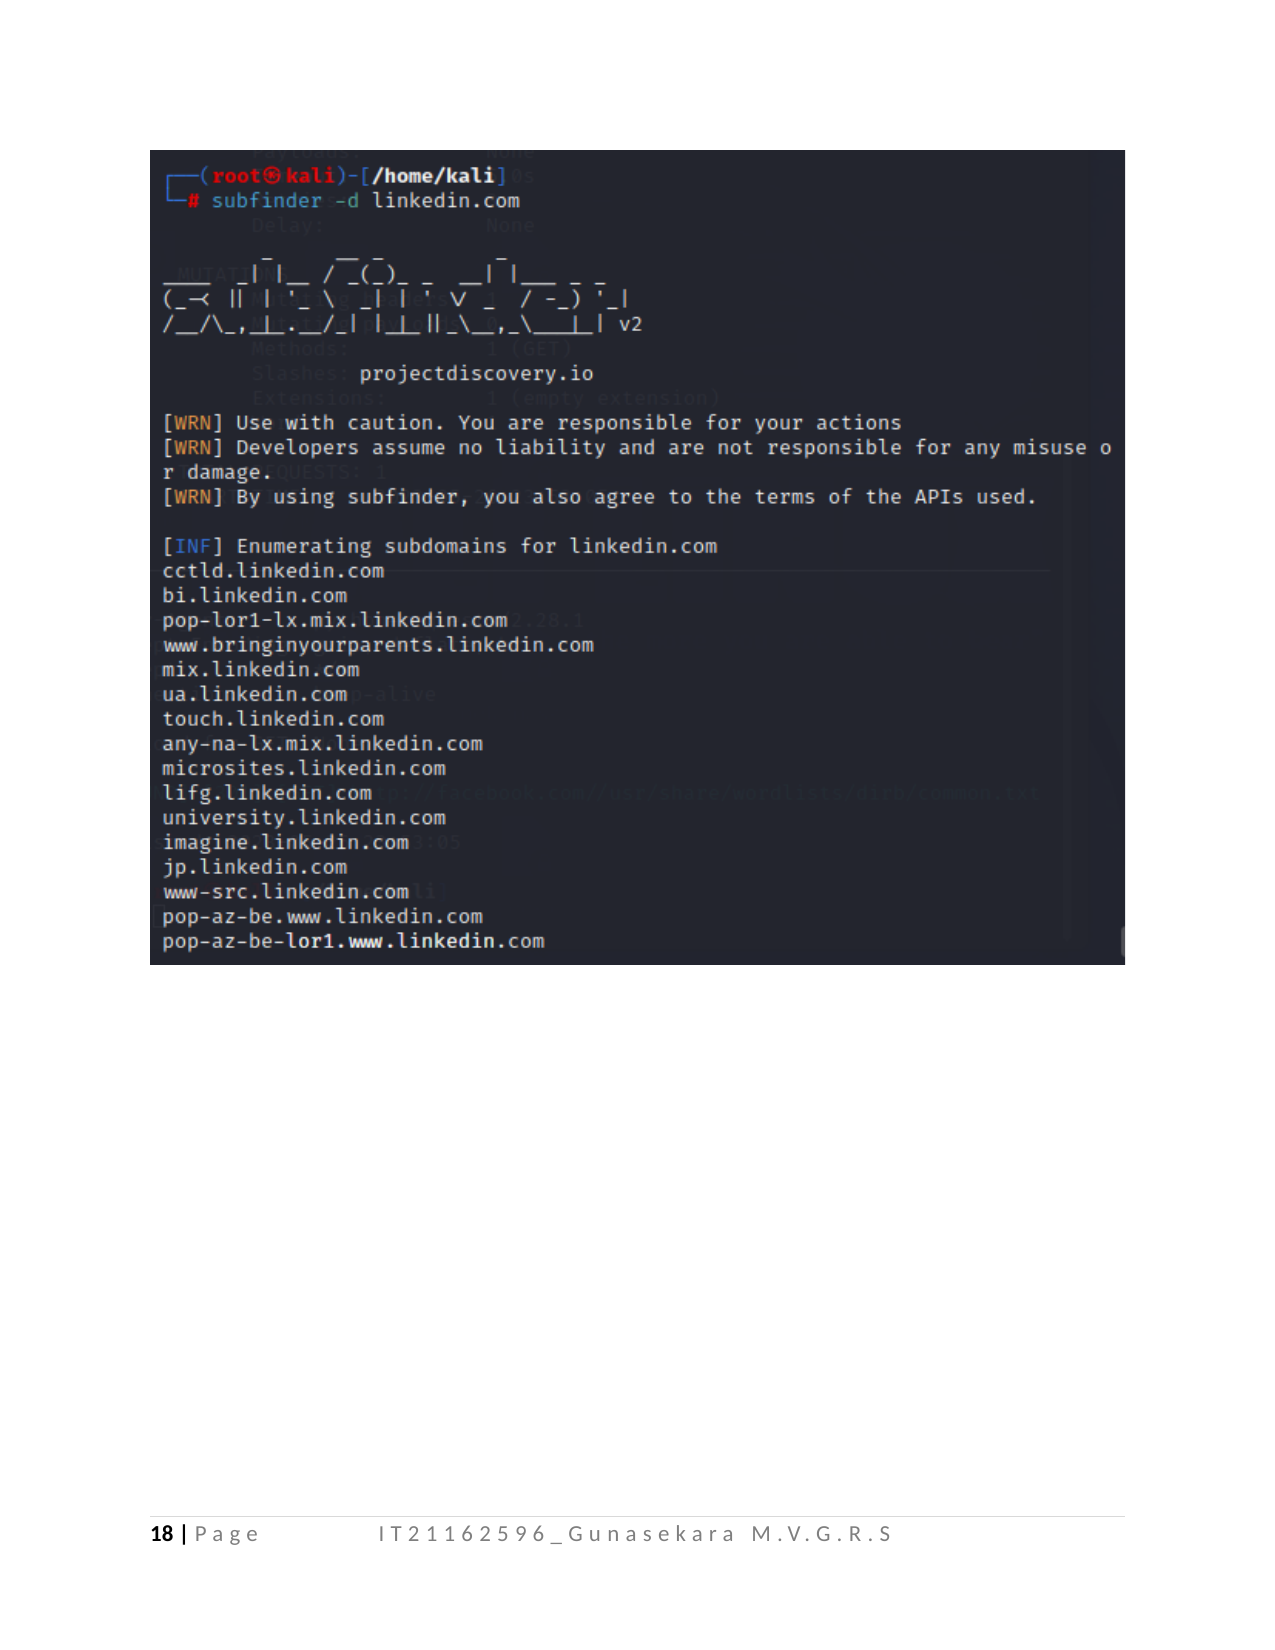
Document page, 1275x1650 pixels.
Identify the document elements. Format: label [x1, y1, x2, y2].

picture [150, 150, 1125, 965]
